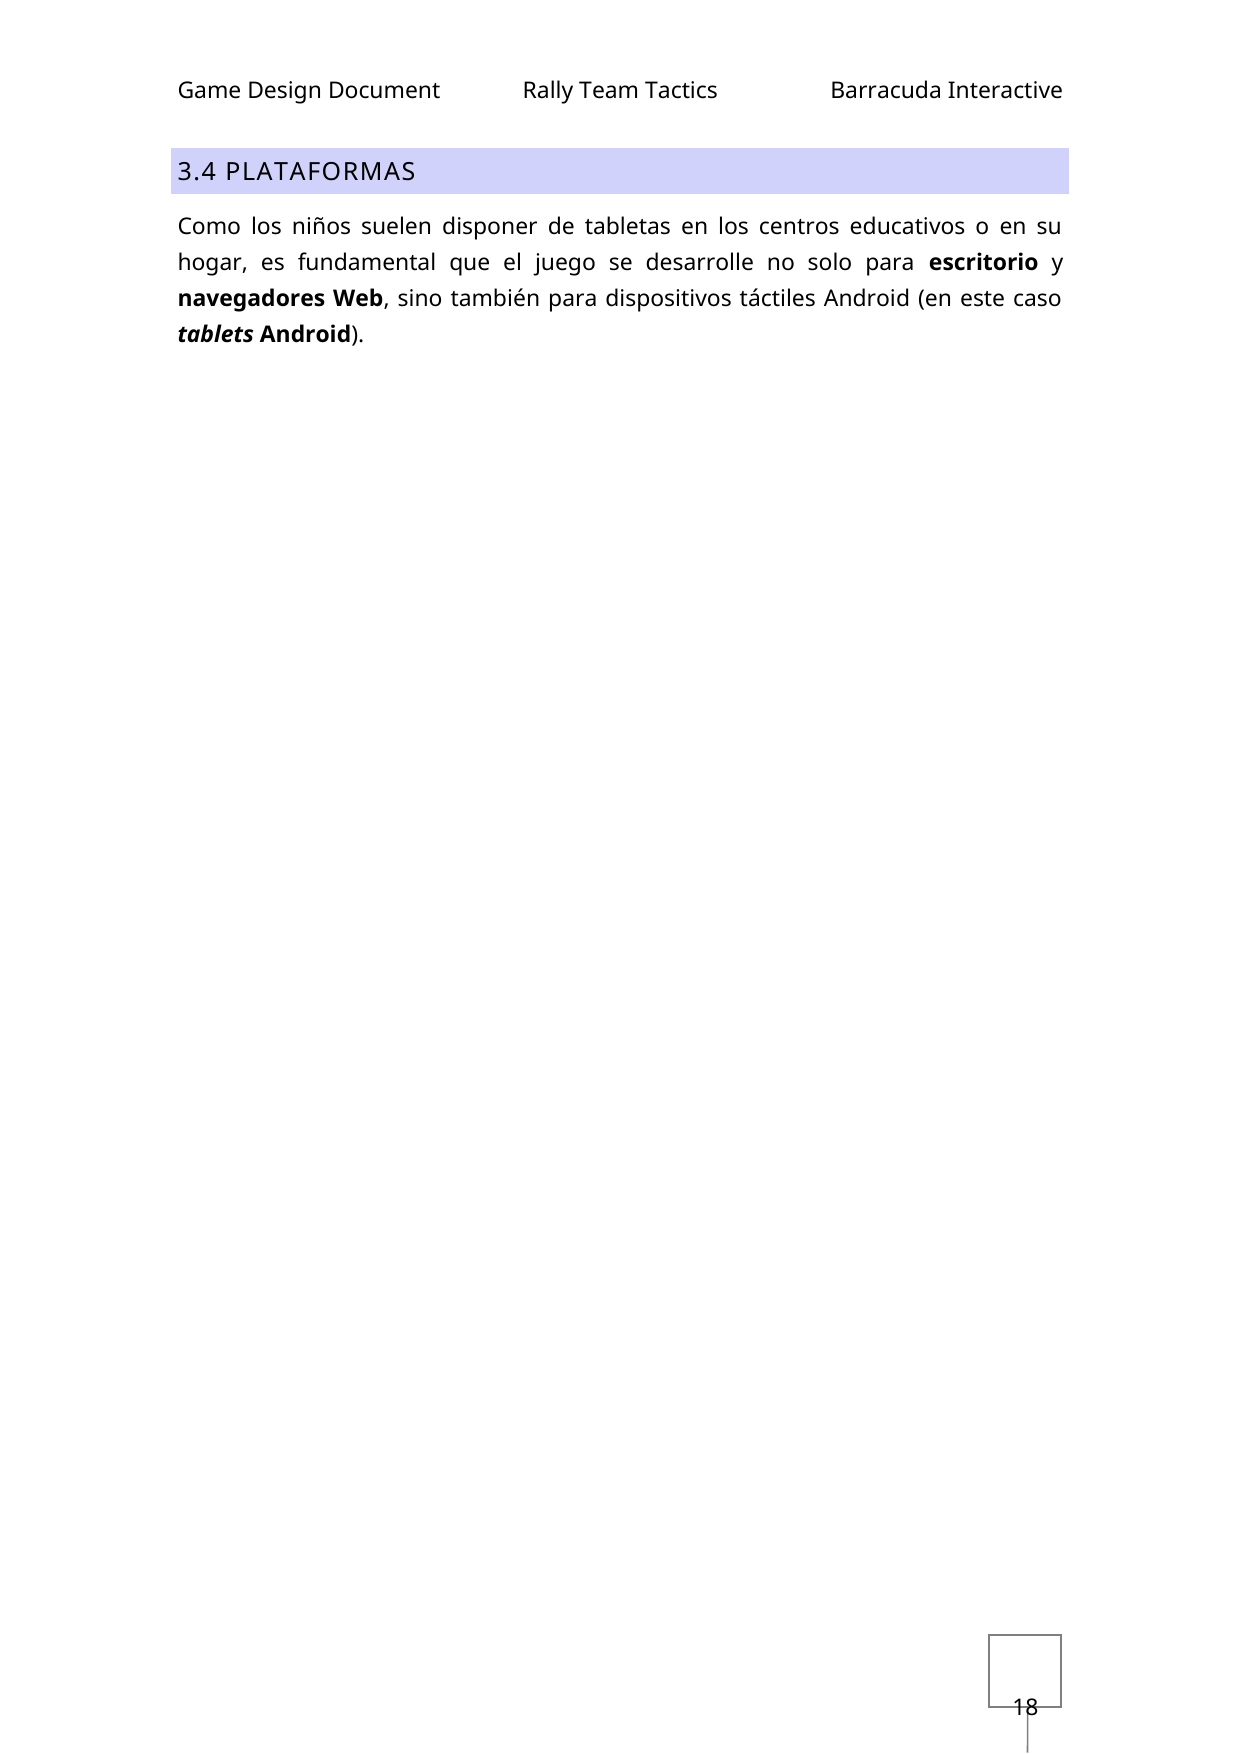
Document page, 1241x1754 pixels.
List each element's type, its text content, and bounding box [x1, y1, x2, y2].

subtitle 3.4 Plataformas [177, 154, 1063, 188]
text Como los niños suelen disponer de tabletas en los centros educativos o en su hogar, es fundamental que el juego se desarrolle no solo para escritorio y navegadores Web, sino también para dispositivos táctiles Android (en este caso tablets Android). [177, 210, 1063, 349]
